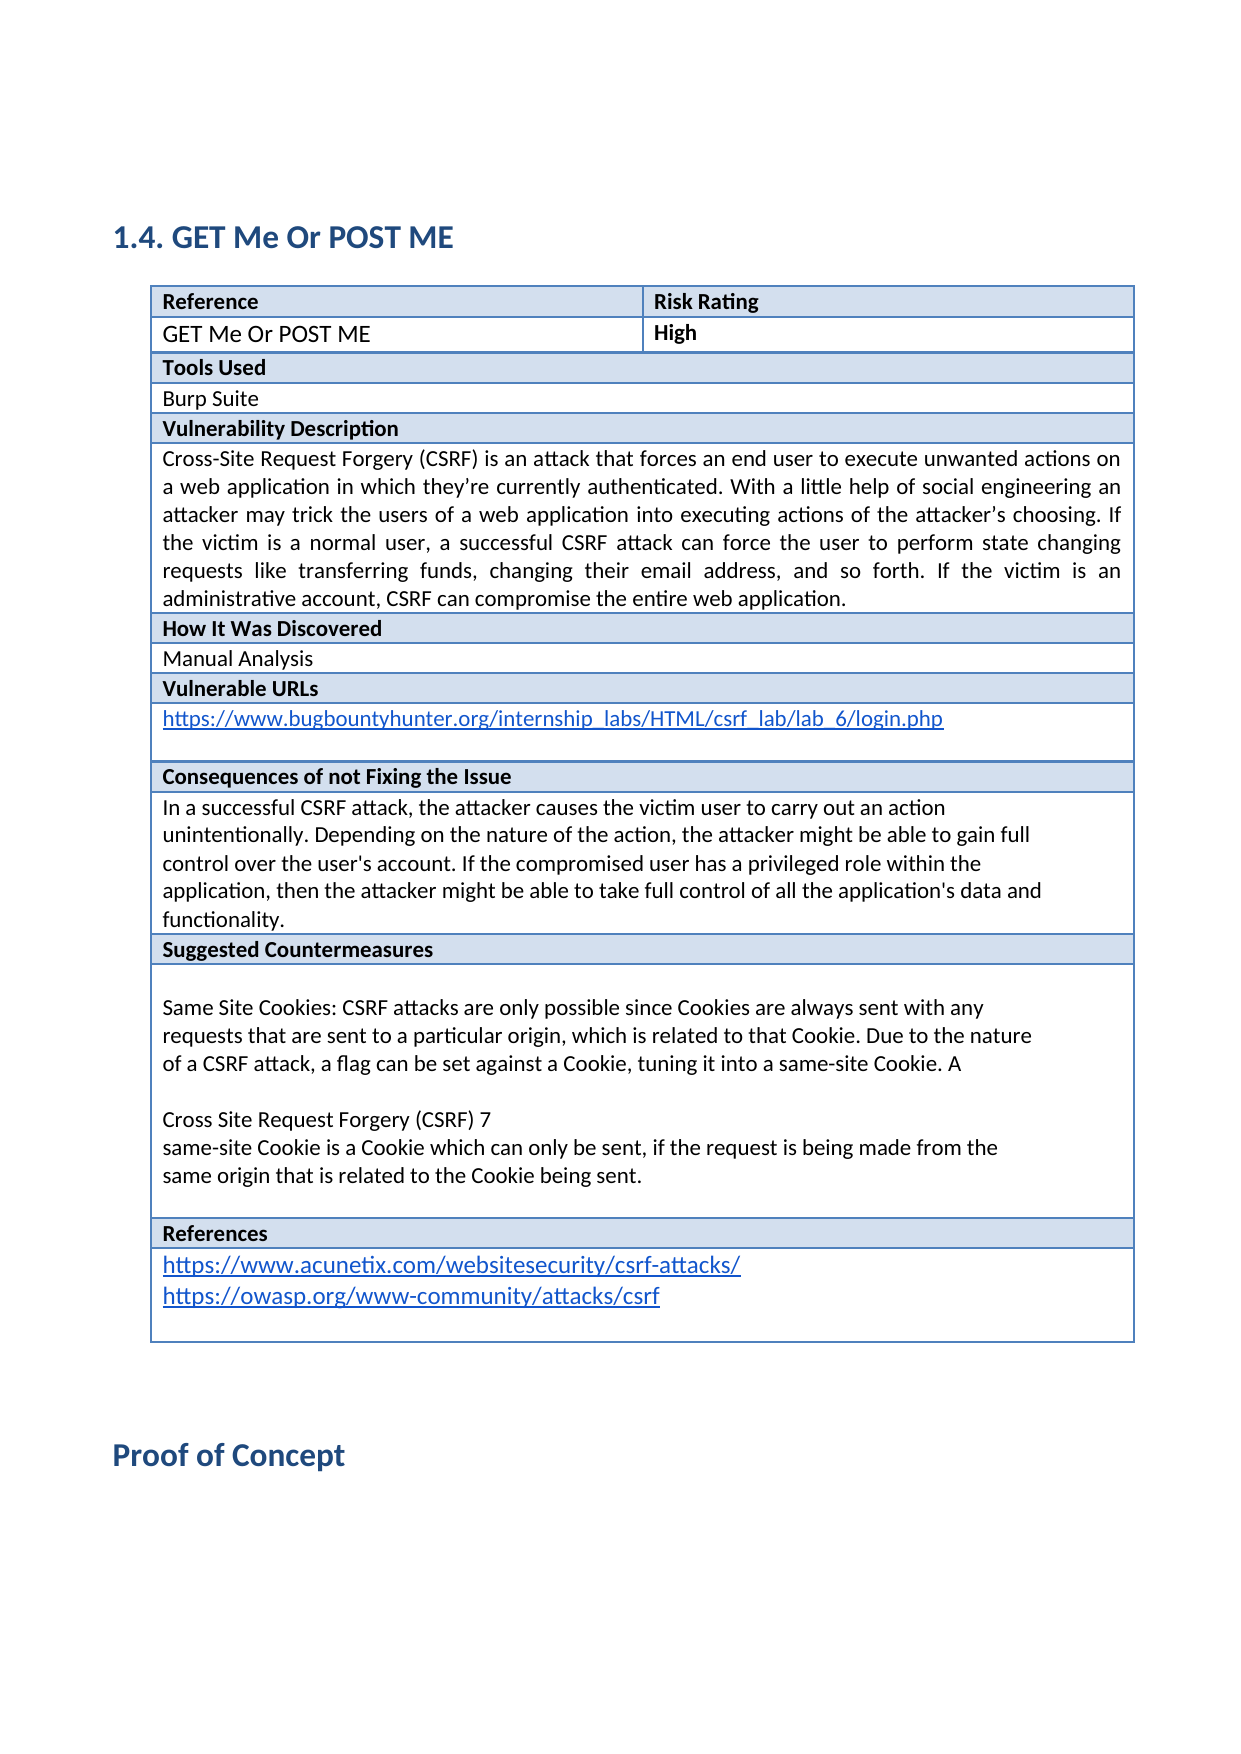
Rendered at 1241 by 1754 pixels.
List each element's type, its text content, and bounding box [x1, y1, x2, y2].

table_cell Vulnerable URLs [152, 674, 1133, 702]
table_cell References [152, 1219, 1133, 1247]
table_cell https://www.acunetix.com/websitesecurity/csrf-attacks/ https://owasp.org/www-community/attacks/csrf [152, 1249, 1133, 1341]
table_cell High [644, 318, 1133, 351]
table_cell Burp Suite [152, 384, 1133, 412]
table_cell How It Was Discovered [152, 614, 1133, 642]
table_header Reference [152, 287, 642, 316]
table_cell Vulnerability Description [152, 414, 1133, 442]
table_cell Manual Analysis [152, 644, 1133, 672]
table_cell GET Me Or POST ME [152, 318, 642, 351]
table_cell https://www.bugbountyhunter.org/internship_labs/HTML/csrf_lab/lab_6/login.php [152, 704, 1133, 760]
table_cell In a successful CSRF attack, the attacker causes the victim user to carry out an action unintentionally. Depending on the nature of the action, the attacker might be able to gain full control over the user's account. If the compromised user has a privileged role within the application, then the attacker might be able to take full control of all the application's data and functionality. [152, 793, 1133, 933]
table_header Risk Rating [644, 287, 1133, 316]
subtitle 1.4. GET Me Or POST ME [112, 216, 1090, 256]
table_cell Same Site Cookies: CSRF attacks are only possible since Cookies are always sent with any requests that are sent to a particular origin, which is related to that Cookie. Due to the nature of a CSRF attack, a flag can be set against a Cookie, tuning it into a same-site Cookie. A Cross Site Request Forgery (CSRF) 7 same-site Cookie is a Cookie which can only be sent, if the request is being made from the same origin that is related to the Cookie being sent. [152, 965, 1133, 1217]
table_cell Cross-Site Request Forgery (CSRF) is an attack that forces an end user to execute unwanted actions on a web application in which they’re currently authenticated. With a little help of social engineering an attacker may trick the users of a web application into executing actions of the attacker’s choosing. If the victim is a normal user, a successful CSRF attack can force the user to perform state changing requests like transferring funds, changing their email address, and so forth. If the victim is an administrative account, CSRF can compromise the entire web application. [152, 444, 1133, 612]
table_cell Suggested Countermeasures [152, 935, 1133, 963]
table_cell Consequences of not Fixing the Issue [152, 763, 1133, 791]
subtitle Proof of Concept [112, 1434, 1090, 1474]
table_cell Tools Used [152, 354, 1133, 382]
